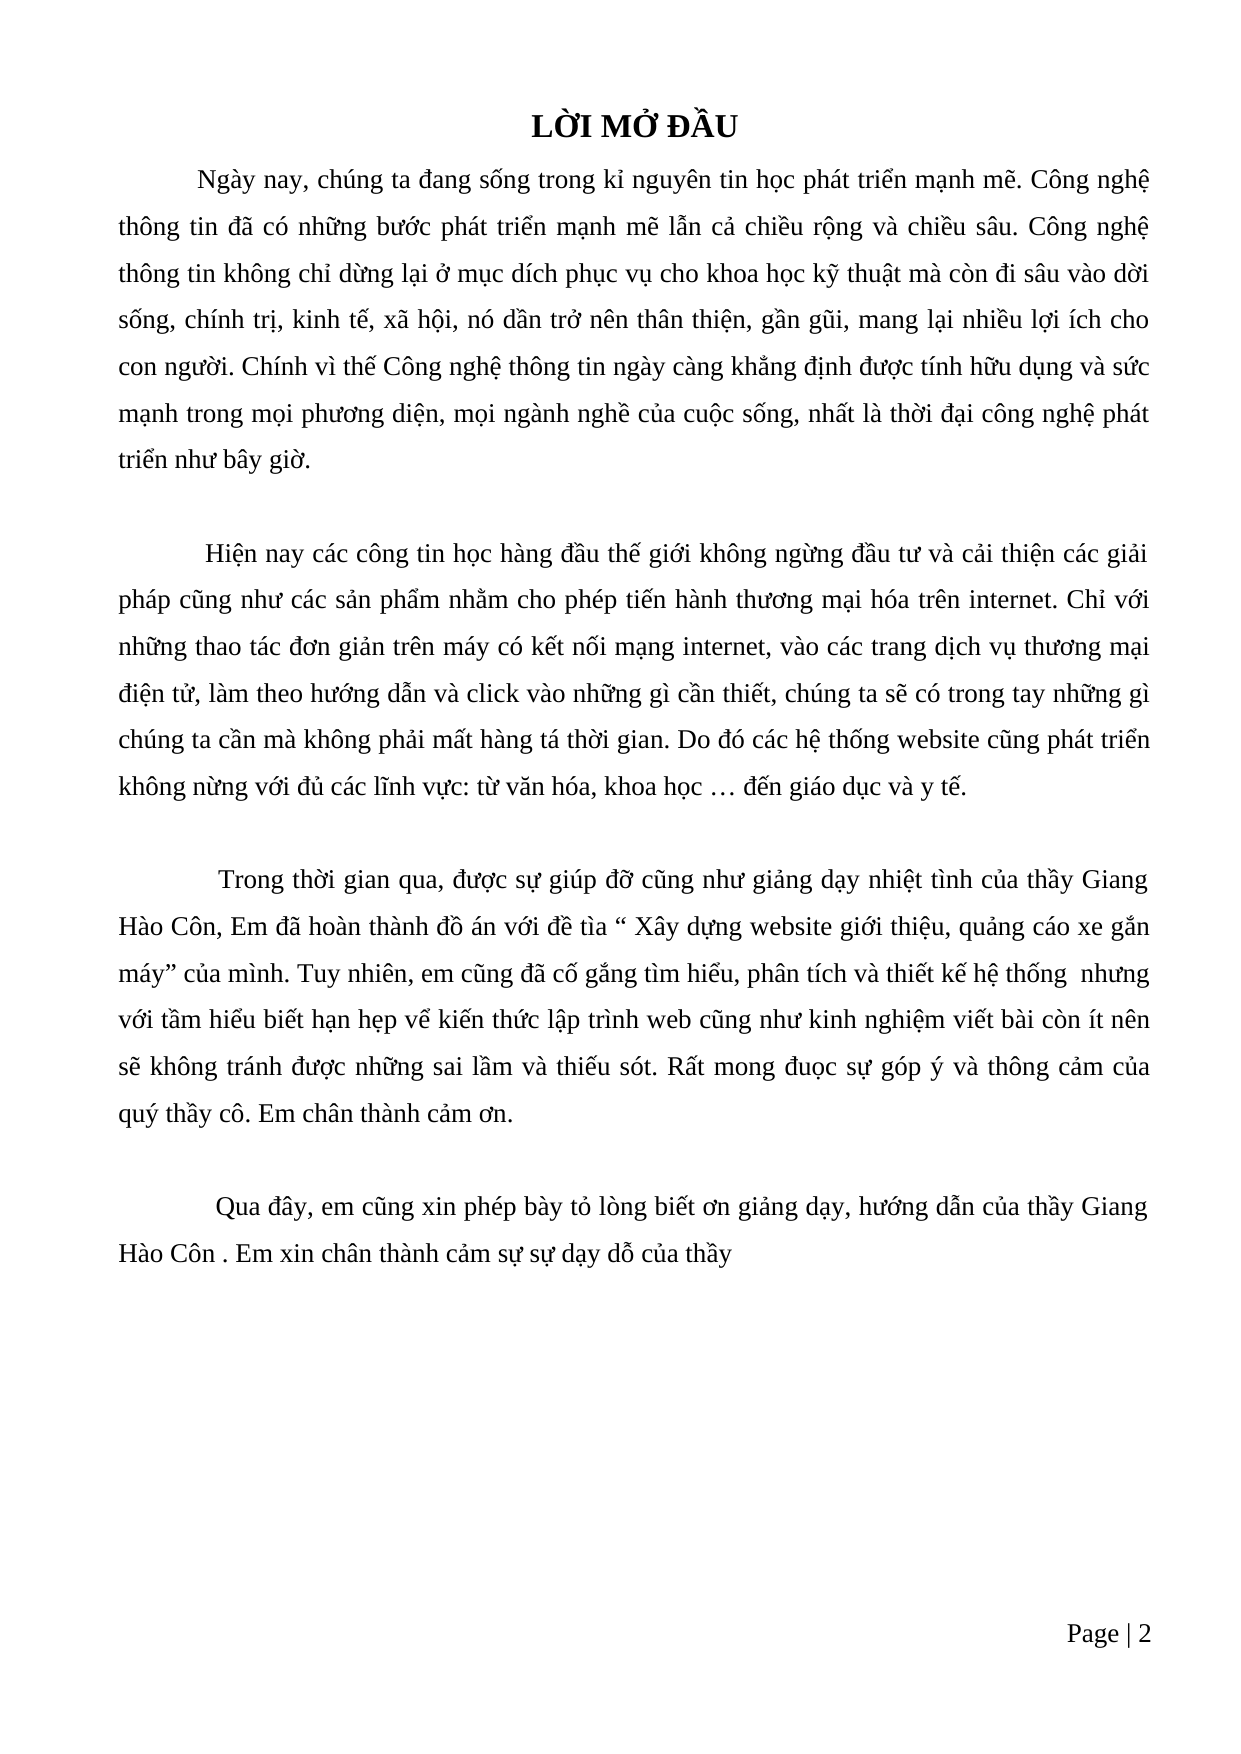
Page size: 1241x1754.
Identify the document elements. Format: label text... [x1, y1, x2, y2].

text Qua đây, em cũng xin phép bày tỏ lòng biết ơn giảng dạy, hướng dẫn của thầy Giang Hào Côn . Em xin chân thành cảm sự sự dạy dỗ của thầy [118, 1190, 1152, 1268]
text Ngày nay, chúng ta đang sống trong kỉ nguyên tin học phát triển mạnh mẽ. Công nghệ thông tin đã có những bước phát triển mạnh mẽ lẫn cả chiều rộng và chiều sâu. Công nghệ thông tin không chỉ dừng lại ở mục dích phục vụ cho khoa học kỹ thuật mà còn đi sâu vào dời sống, chính trị, kinh tế, xã hội, nó dần trở nên thân thiện, gần gũi, mang lại nhiều lợi ích cho con người. Chính vì thế Công nghệ thông tin ngày càng khẳng định được tính hữu dụng và sức mạnh trong mọi phương diện, mọi ngành nghề của cuộc sống, nhất là thời đại công nghệ phát triển như bây giờ. [118, 164, 1152, 475]
text Hiện nay các công tin học hàng đầu thế giới không ngừng đầu tư và cải thiện các giải pháp cũng như các sản phẩm nhằm cho phép tiến hành thương mại hóa trên internet. Chỉ với những thao tác đơn giản trên máy có kết nối mạng internet, vào các trang dịch vụ thương mại điện tử, làm theo hướng dẫn và click vào những gì cần thiết, chúng ta sẽ có trong tay những gì chúng ta cần mà không phải mất hàng tá thời gian. Do đó các hệ thống website cũng phát triển không nừng với đủ các lĩnh vực: từ văn hóa, khoa học … đến giáo dục và y tế. [118, 537, 1152, 801]
subtitle LỜI MỞ ĐẦU [118, 106, 1152, 144]
text Trong thời gian qua, được sự giúp đỡ cũng như giảng dạy nhiệt tình của thầy Giang Hào Côn, Em đã hoàn thành đồ án với đề tìa “ Xây dựng website giới thiệu, quảng cáo xe gắn máy” của mình. Tuy nhiên, em cũng đã cố gắng tìm hiểu, phân tích và thiết kế hệ thống nhưng với tầm hiểu biết hạn hẹp vể kiến thức lập trình web cũng như kinh nghiệm viết bài còn ít nên sẽ không tránh được những sai lầm và thiếu sót. Rất mong đuọc sự góp ý và thông cảm của quý thầy cô. Em chân thành cảm ơn. [118, 864, 1152, 1128]
